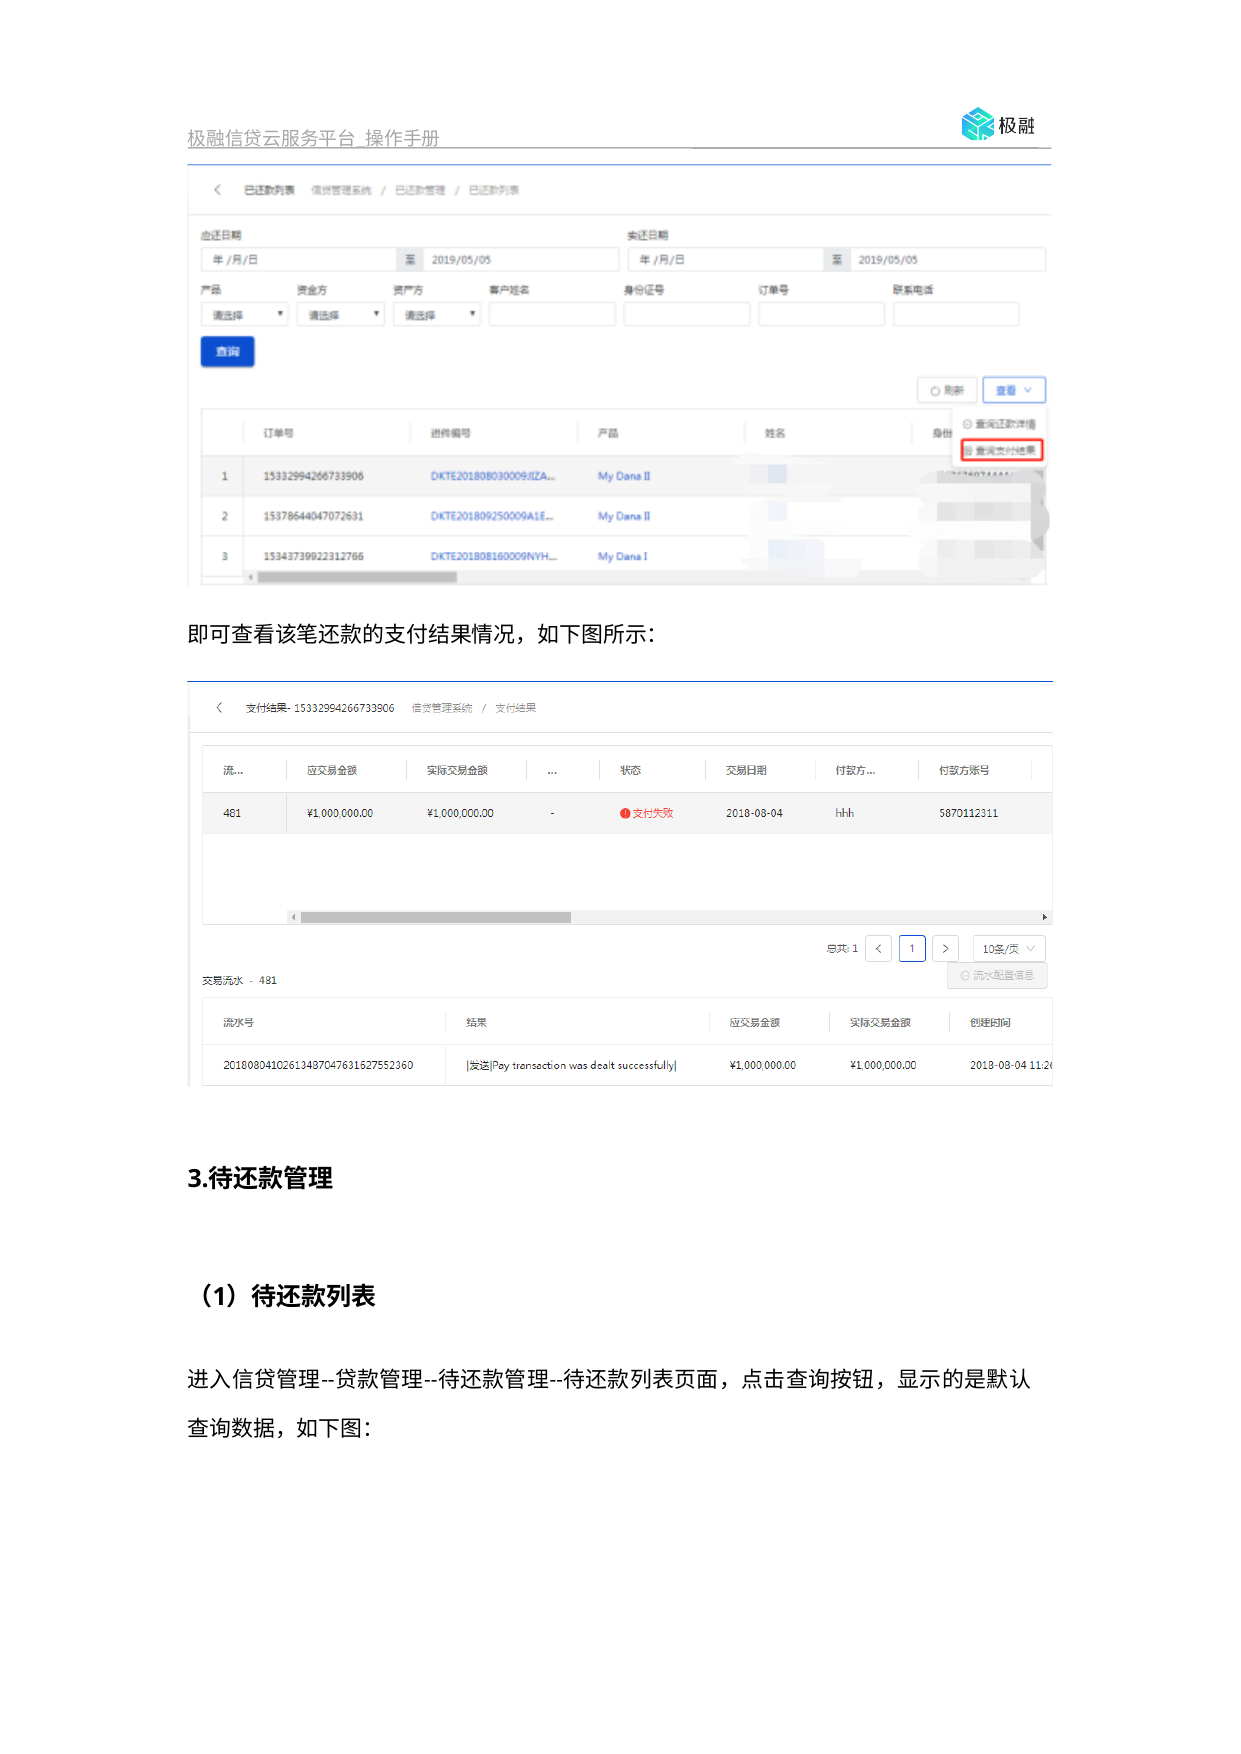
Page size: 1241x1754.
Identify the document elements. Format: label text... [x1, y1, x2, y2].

picture [952, 105, 1042, 144]
picture [187, 681, 1053, 1087]
text 进入信贷管理--贷款管理--待还款管理--待还款列表页面，点击查询按钮，显示的是默认查询数据，如下图： [187, 1362, 1031, 1443]
text 即可查看该笔还款的支付结果情况，如下图所示： [187, 617, 1031, 649]
text （1）待还款列表 [187, 1262, 1053, 1327]
picture [187, 164, 1053, 587]
subtitle 3.待还款管理 [187, 1144, 1053, 1209]
